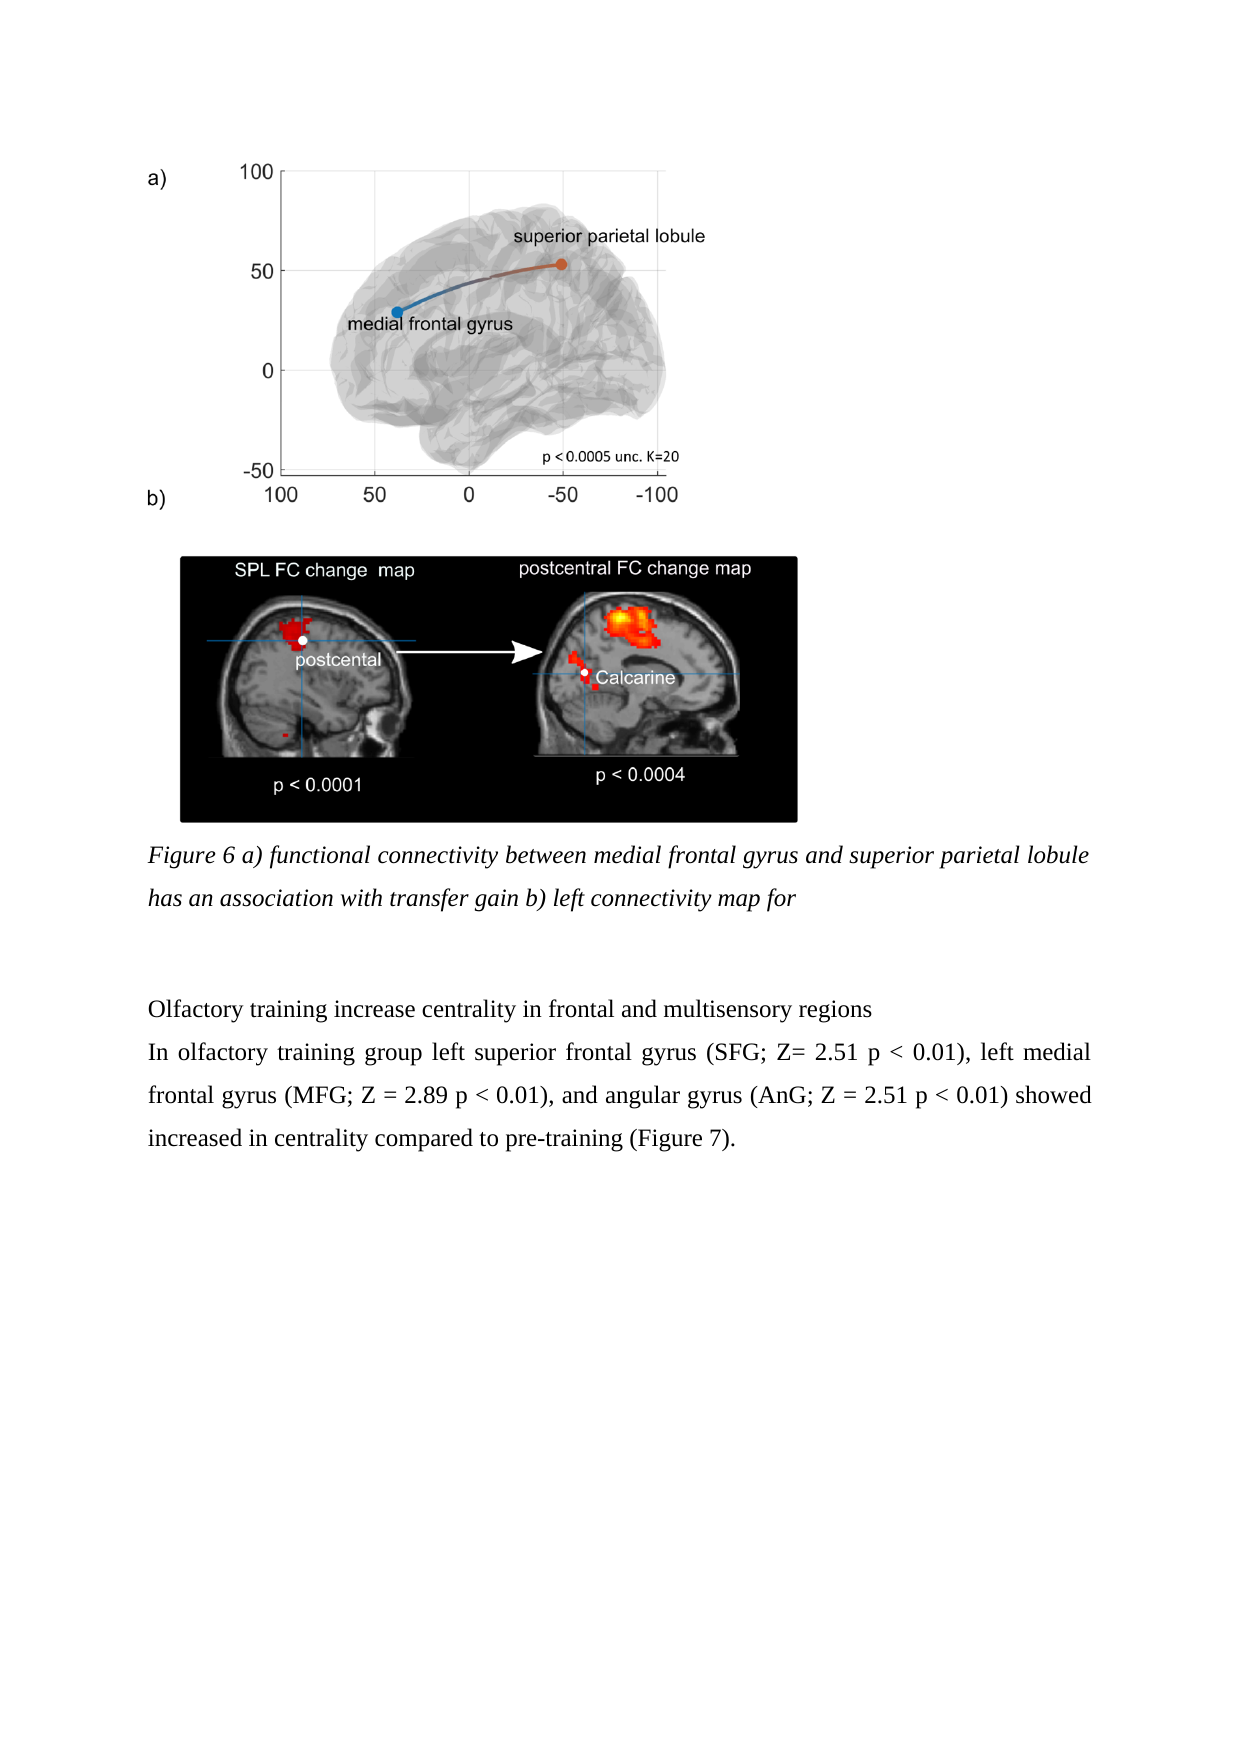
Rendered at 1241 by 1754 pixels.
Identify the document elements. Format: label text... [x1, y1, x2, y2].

text In olfactory training group left superior frontal gyrus (SFG; Z= 2.51 p < 0.01), left medial frontal gyrus (MFG; Z = 2.89 p < 0.01), and angular gyrus (AnG; Z = 2.51 p < 0.01) showed increased in centrality compared to pre-training (Figure 7). [148, 1037, 1093, 1152]
subtitle Olfactory training increase centrality in frontal and multisensory regions [148, 994, 1093, 1023]
picture [147, 147, 800, 825]
text Figure 6 a) functional connectivity between medial frontal gyrus and superior parietal lobule has an association with transfer gain b) left connectivity map for [148, 840, 1093, 912]
